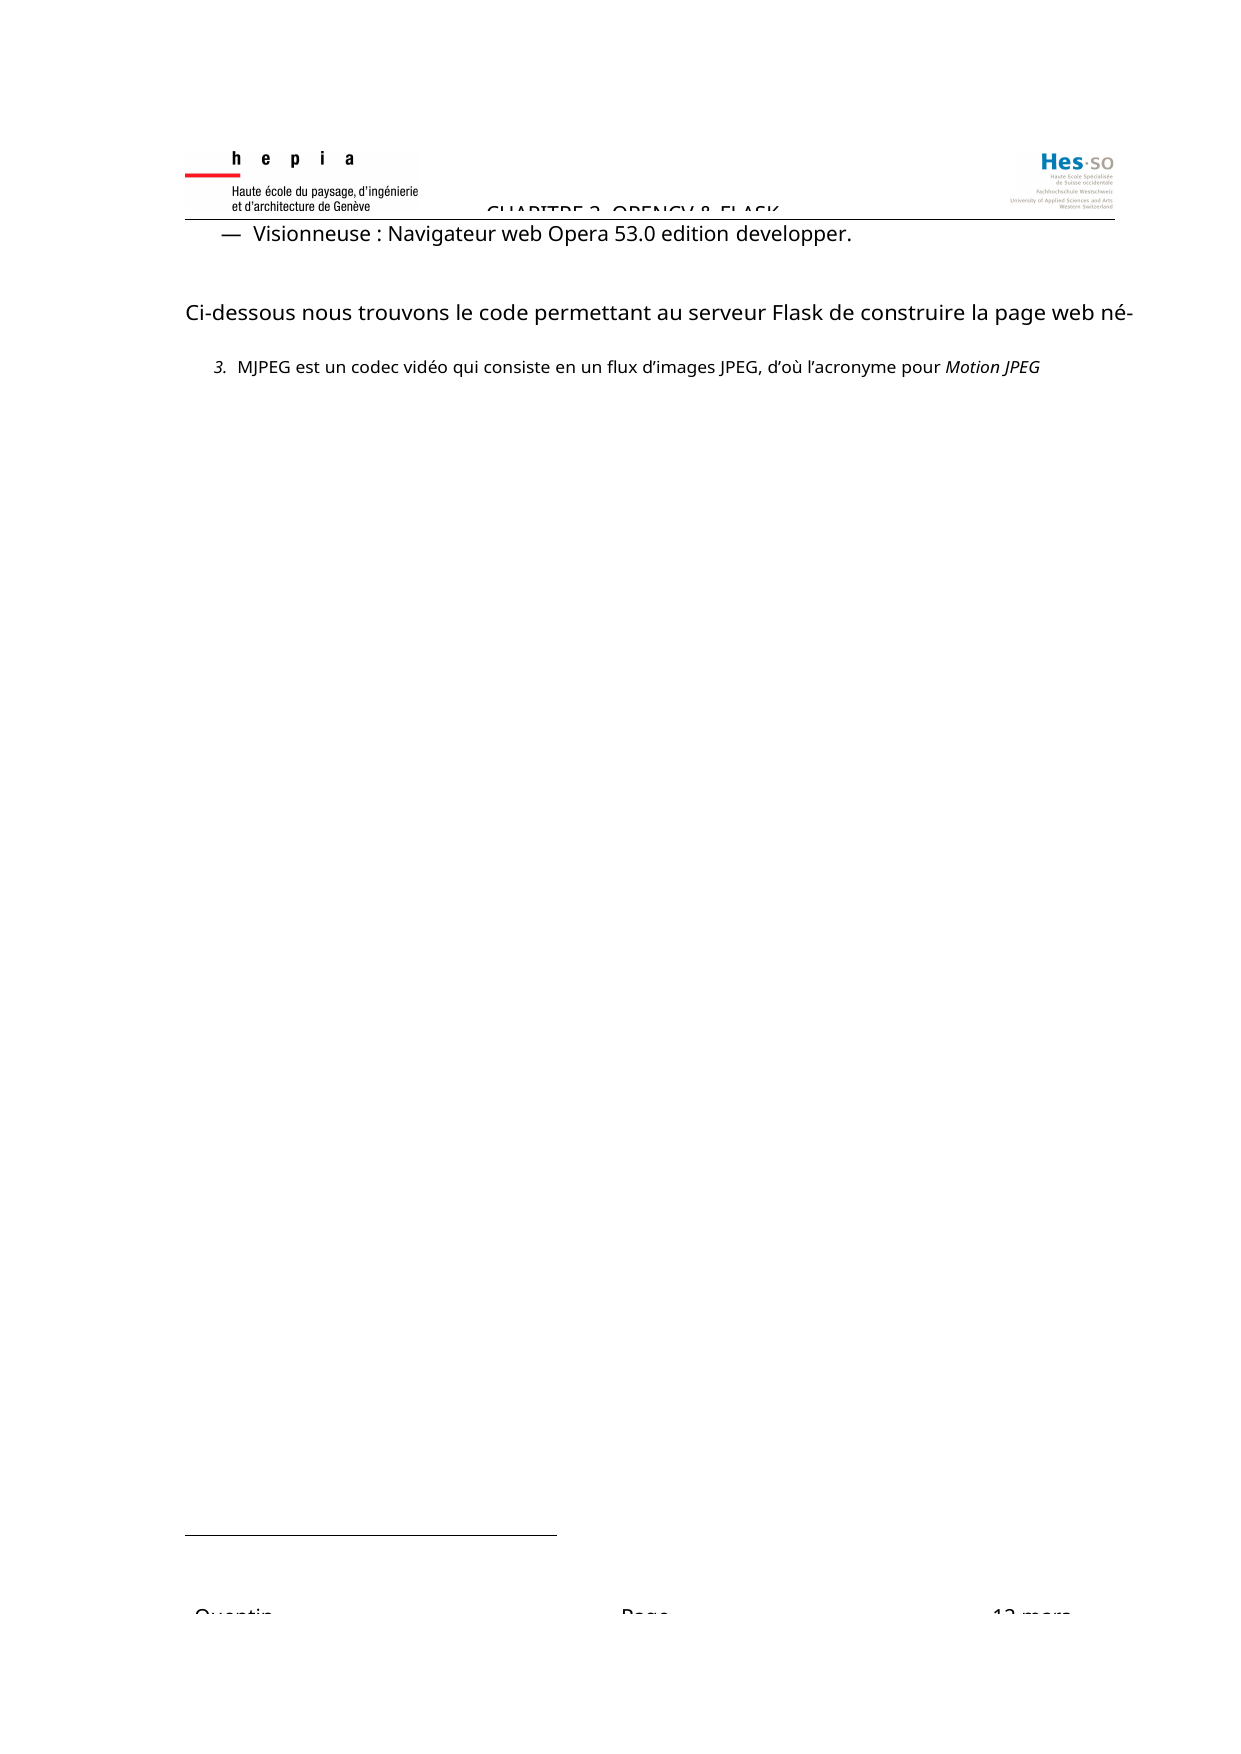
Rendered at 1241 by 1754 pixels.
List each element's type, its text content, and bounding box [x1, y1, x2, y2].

list MJPEG est un codec vidéo qui consiste en un flux d’images JPEG, d’où l’acronyme pour Motion JPEG [214, 356, 1180, 378]
picture [1010, 153, 1114, 209]
text Ci-dessous nous trouvons le code permettant au serveur Flask de construire la page web né- [185, 298, 1180, 327]
list Visionneuse : Navigateur web Opera 53.0 edition developper. [221, 219, 1180, 247]
picture [185, 151, 418, 211]
